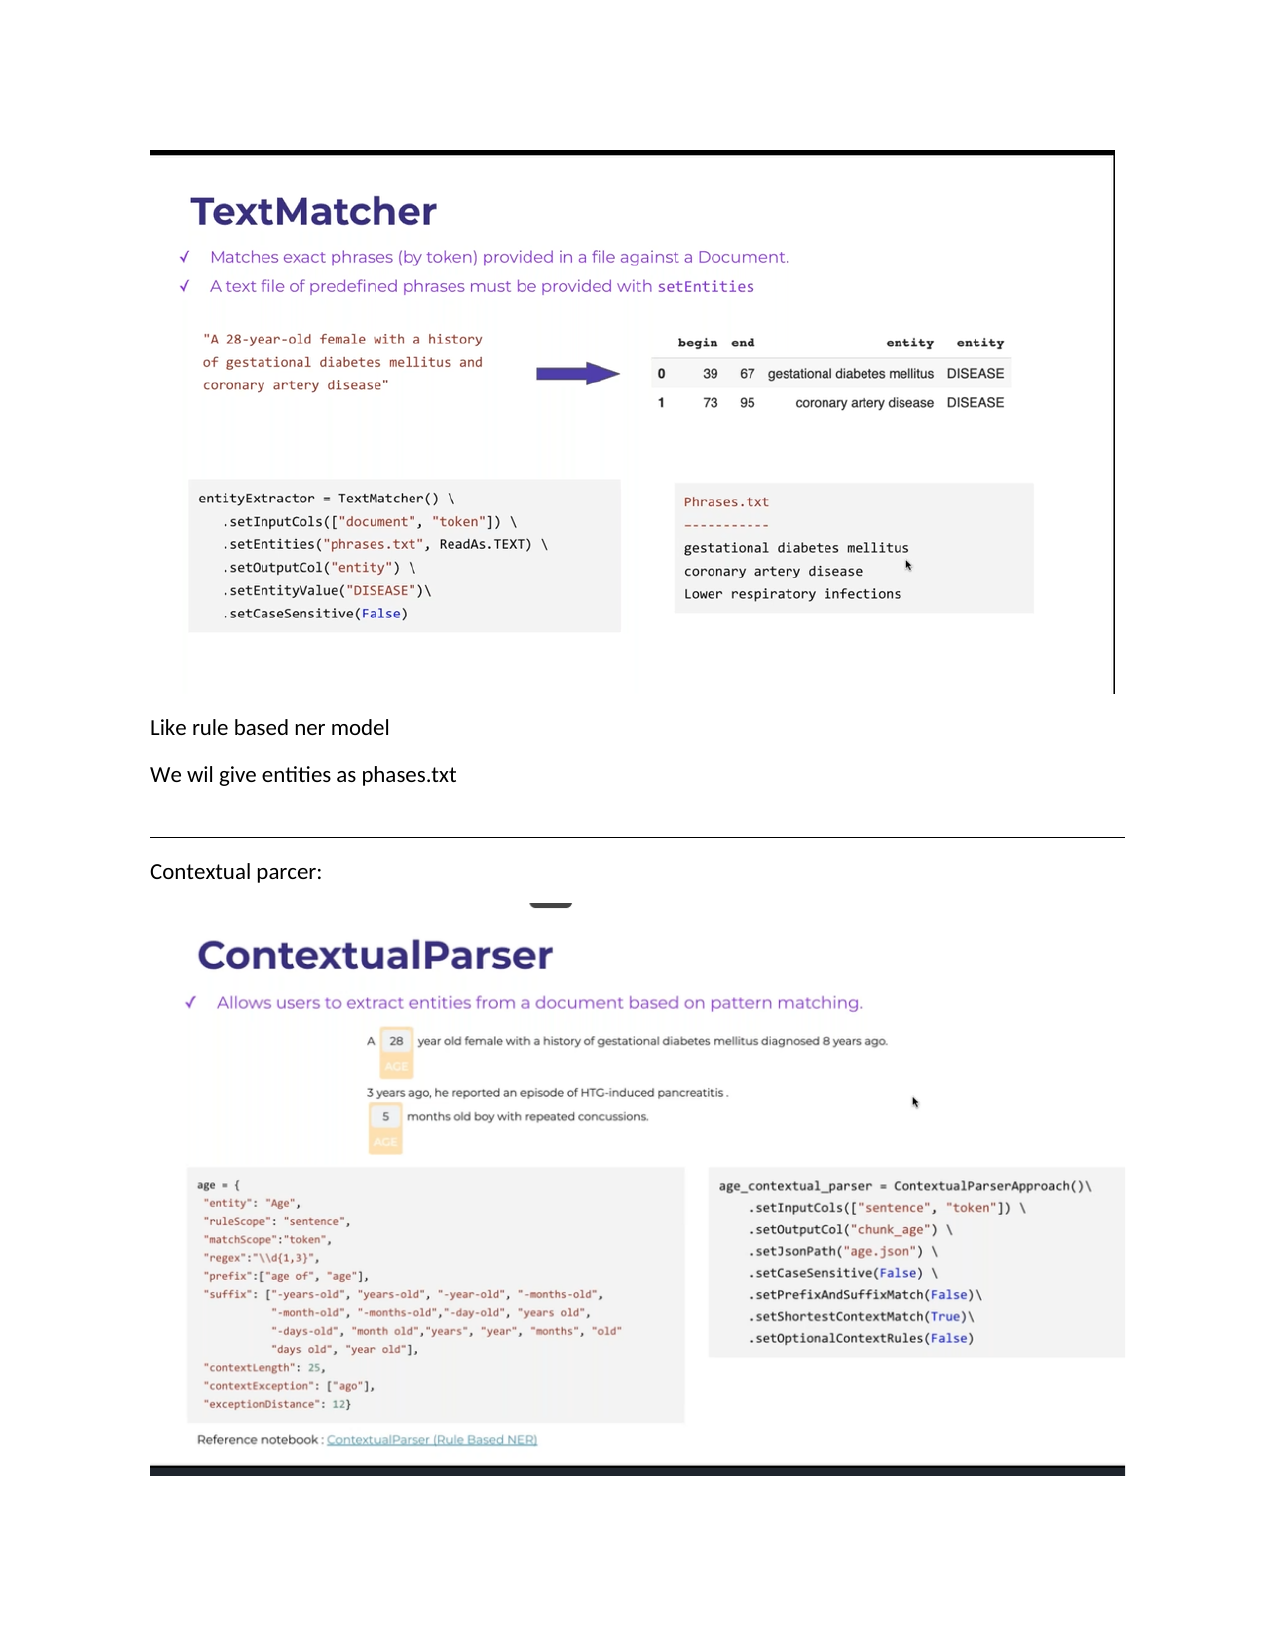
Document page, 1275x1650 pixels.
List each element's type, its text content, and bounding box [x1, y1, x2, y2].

text Like rule based ner model [150, 713, 1125, 741]
text We wil give entities as phases.txt [150, 760, 1125, 788]
text Contextual parcer: [150, 857, 1125, 885]
picture [150, 150, 1125, 694]
picture [150, 903, 1125, 1476]
